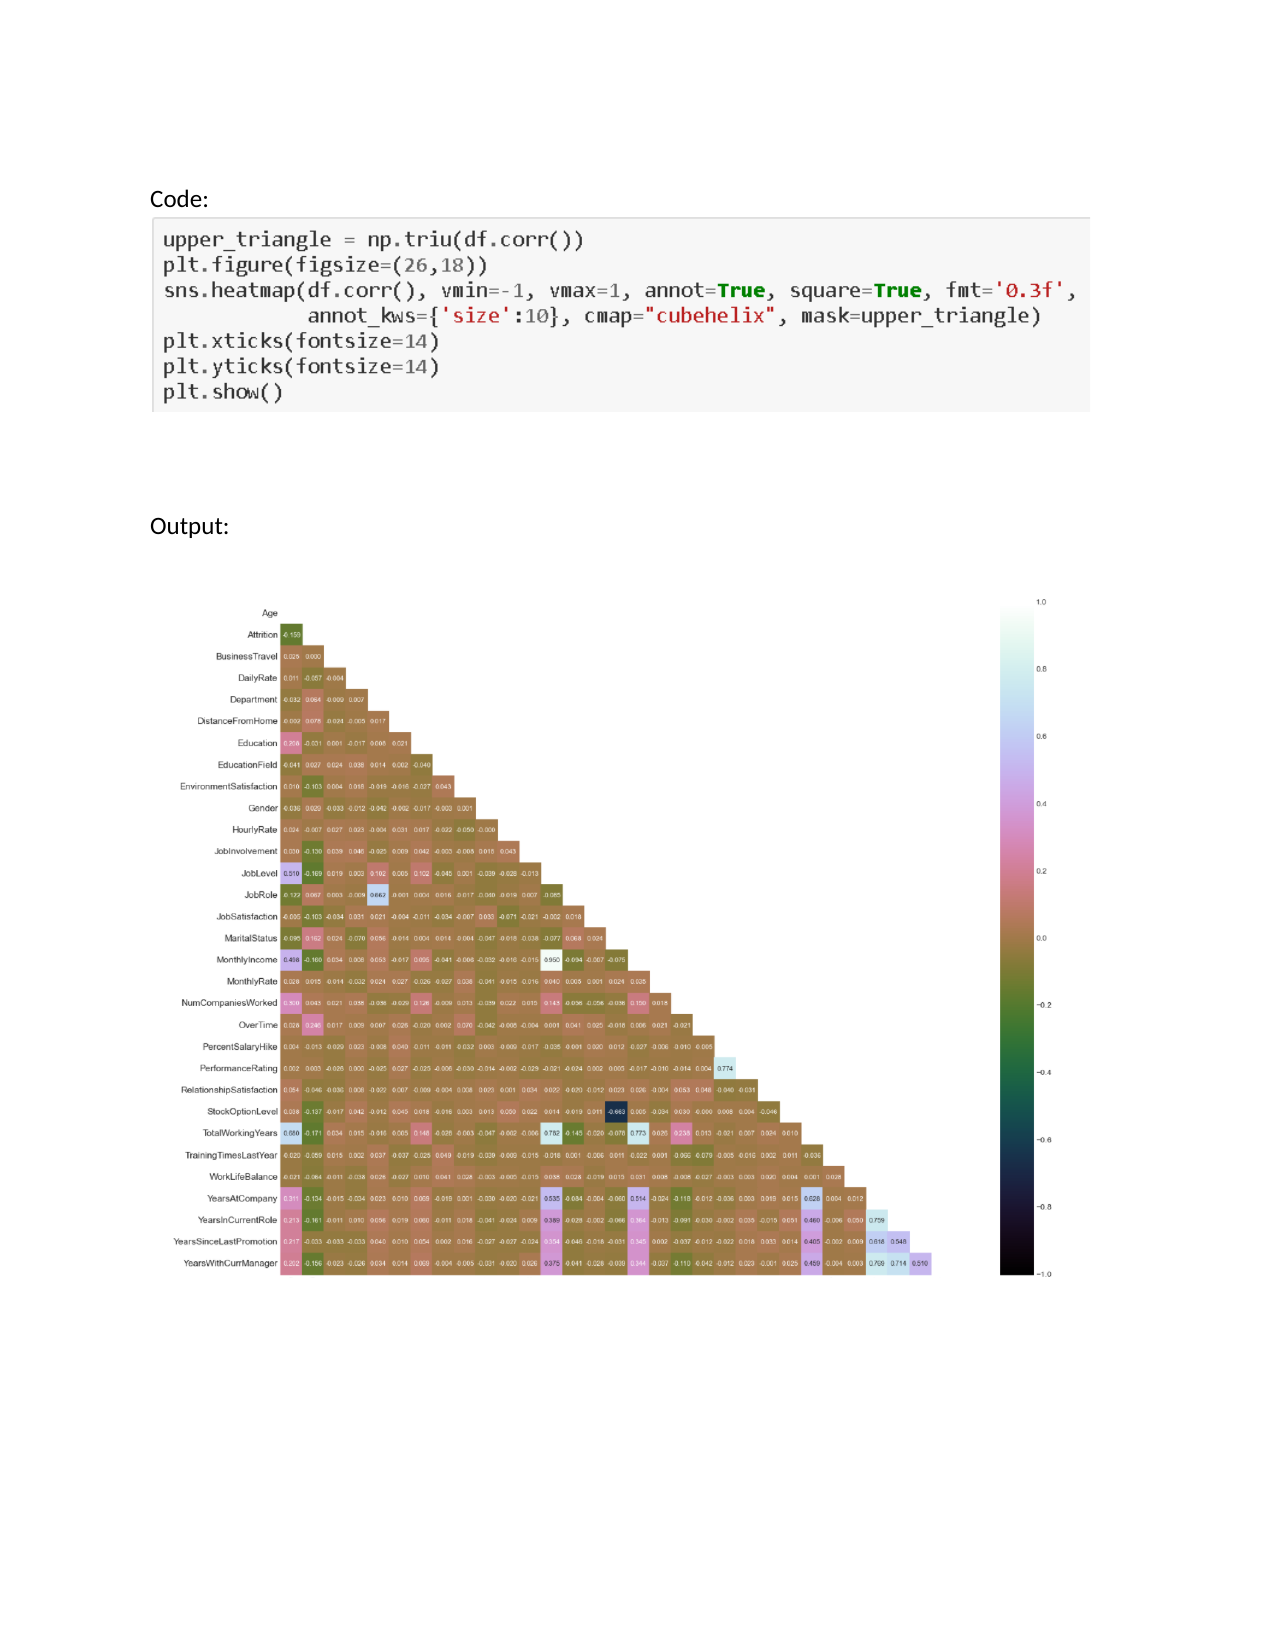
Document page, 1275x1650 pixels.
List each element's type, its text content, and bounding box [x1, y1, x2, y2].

text Output: [150, 510, 1125, 571]
picture [150, 589, 1091, 1278]
picture [150, 215, 1091, 412]
